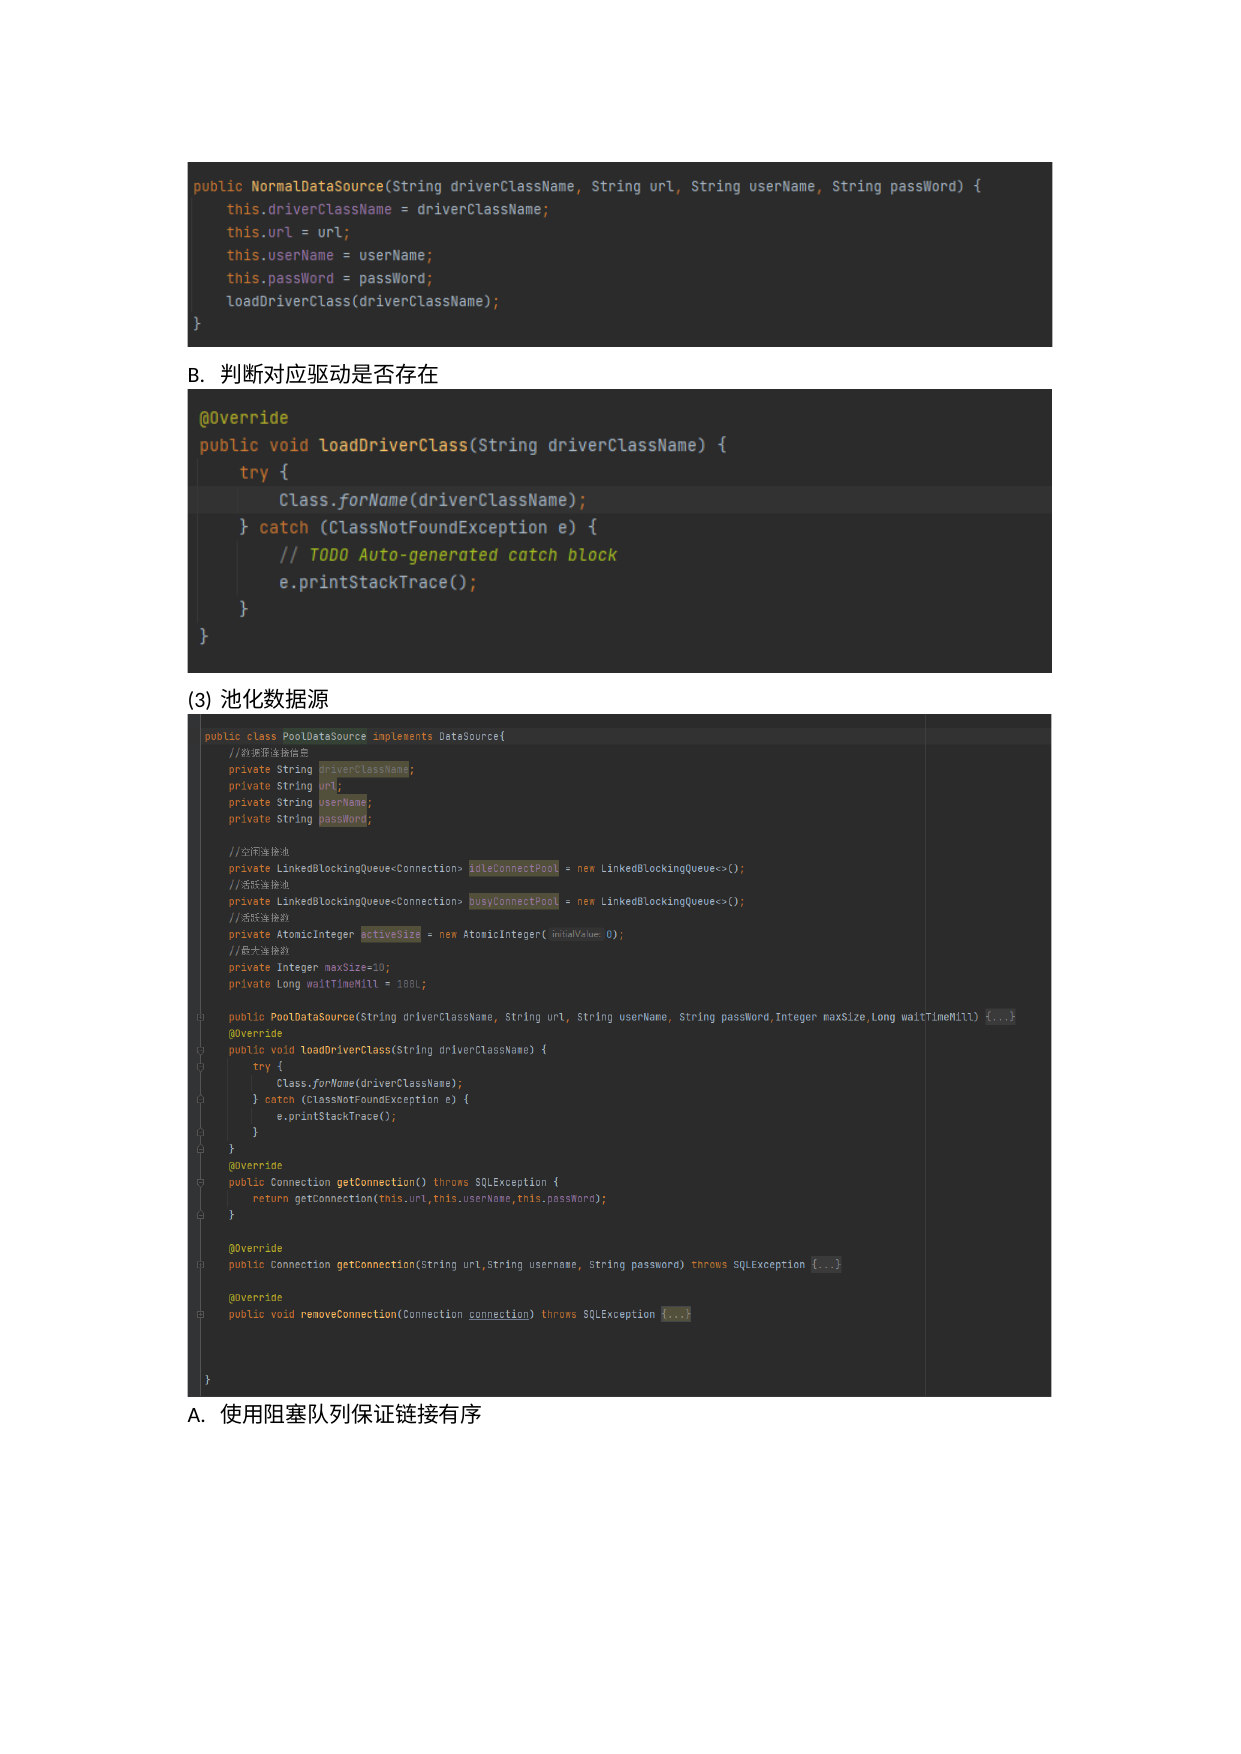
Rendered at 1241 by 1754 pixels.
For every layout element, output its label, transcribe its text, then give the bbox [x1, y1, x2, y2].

picture [187, 389, 1052, 673]
list 使用阻塞队列保证链接有序 [187, 1397, 1053, 1429]
picture [187, 162, 1053, 347]
picture [187, 714, 1052, 1397]
list 池化数据源 [187, 682, 1053, 714]
list 判断对应驱动是否存在 [187, 357, 1053, 389]
